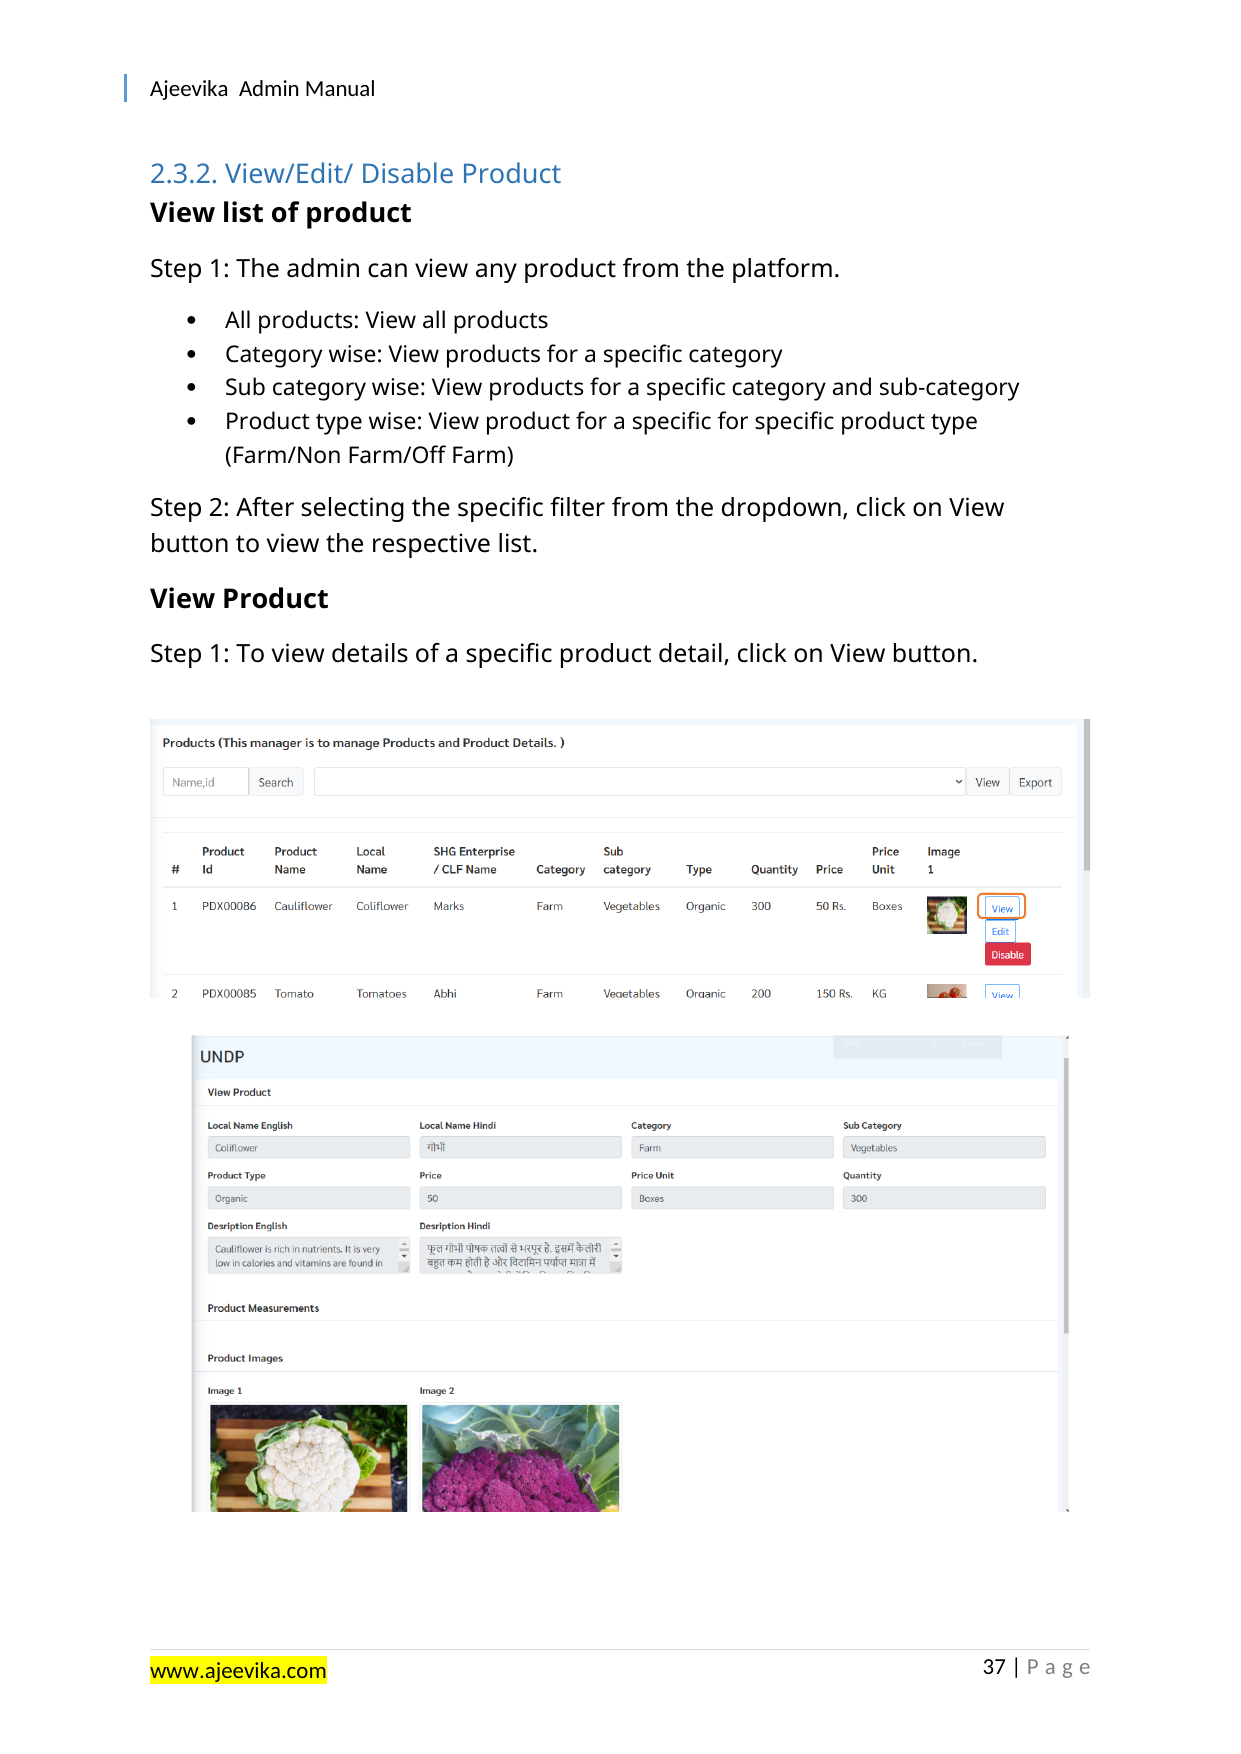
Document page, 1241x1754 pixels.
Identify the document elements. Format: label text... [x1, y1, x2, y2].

list Sub category wise: View products for a specific category and sub-category [187, 371, 1090, 403]
text View Product [150, 579, 1090, 616]
list Product type wise: View product for a specific for specific product type (Farm/Non Farm/Off Farm) [187, 405, 1090, 470]
list All products: View all products [187, 304, 1090, 335]
picture [150, 719, 1091, 998]
text Step 1: To view details of a specific product detail, click on View button. [150, 636, 1090, 670]
text Step 1: The admin can view any product from the platform. [150, 250, 1090, 284]
picture [191, 1035, 1069, 1512]
subtitle View/Edit/ Disable Product [150, 154, 1090, 191]
text Step 2: After selecting the specific filter from the dropdown, click on View button to view the respective list. [150, 489, 1090, 560]
list Category wise: View products for a specific category [187, 338, 1090, 369]
text View list of product [150, 194, 1090, 231]
